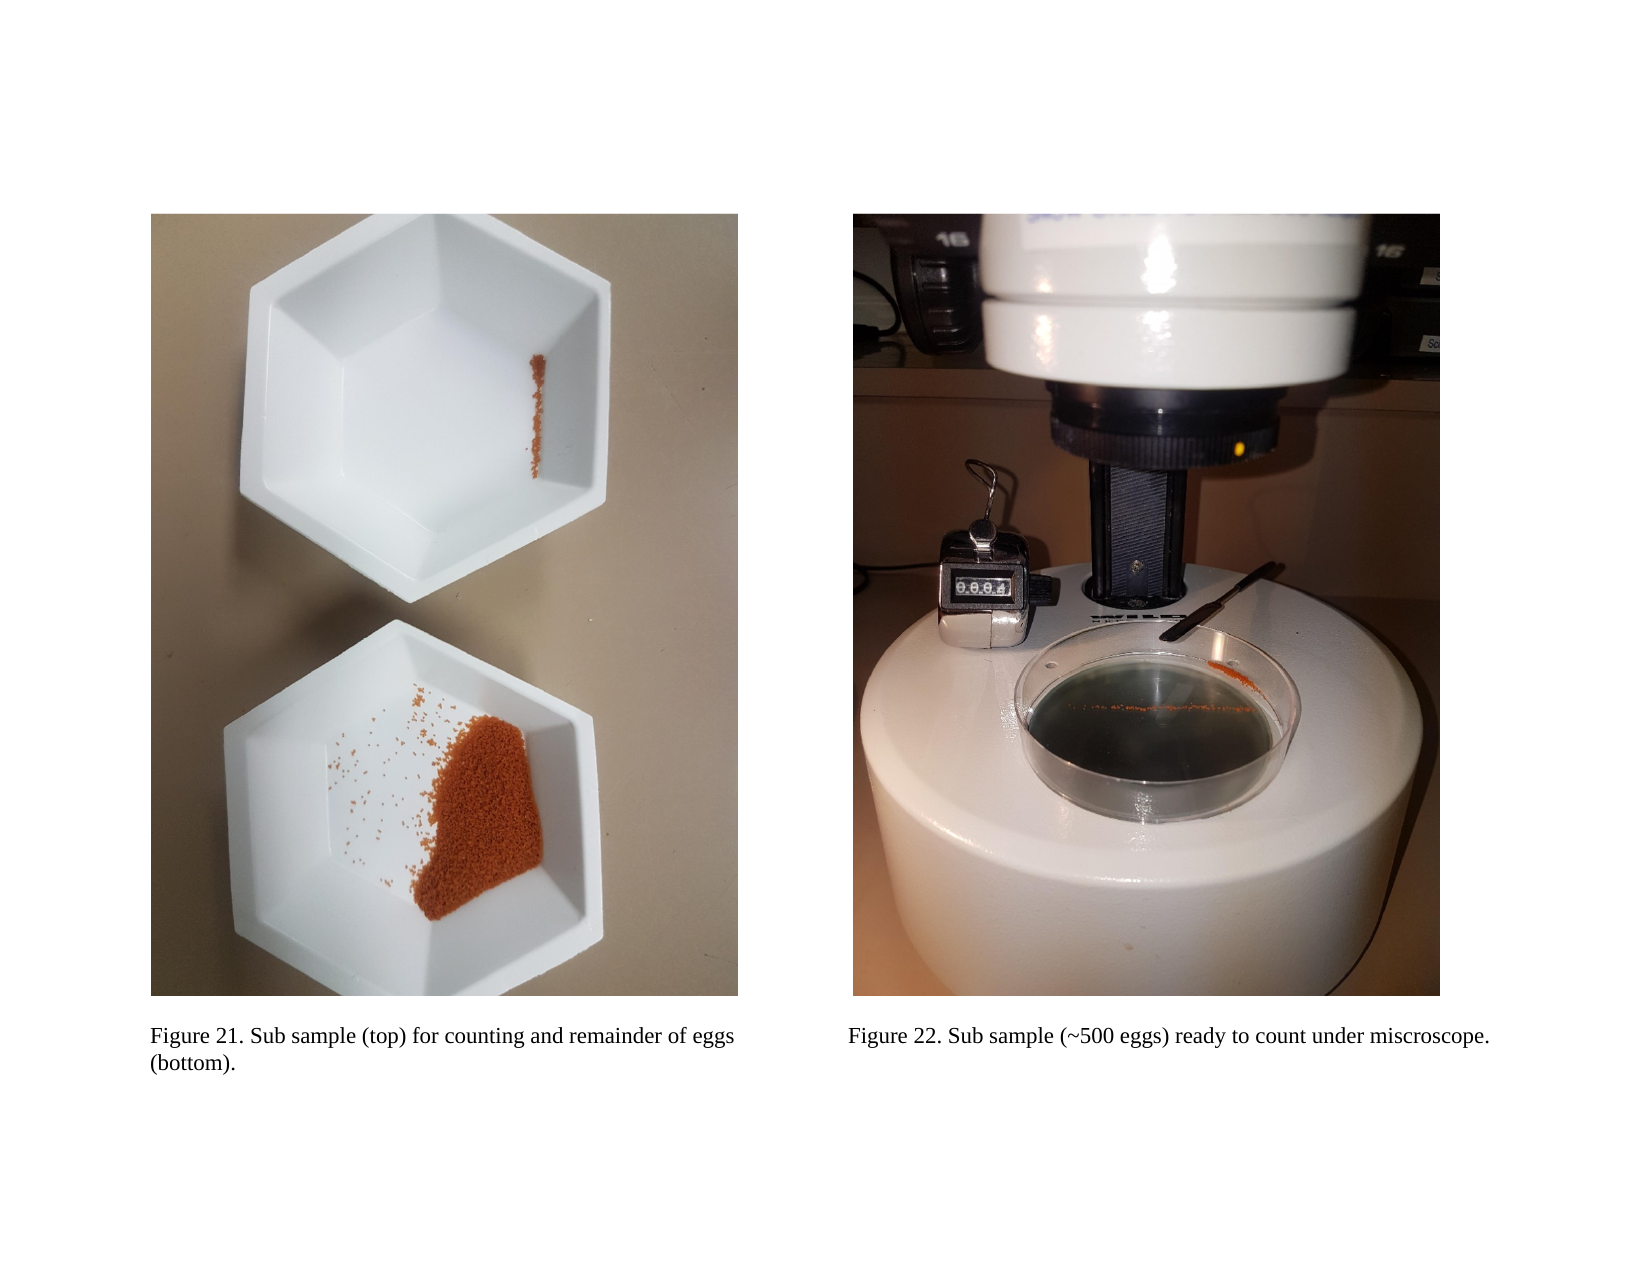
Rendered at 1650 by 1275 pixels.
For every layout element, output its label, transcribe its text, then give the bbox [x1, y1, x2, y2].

text (bottom). [150, 1048, 1500, 1075]
text Figure 21. Sub sample (top) for counting and remainder of eggs Figure 22. Sub sample (~500 eggs) ready to count under miscroscope. [150, 1022, 1500, 1048]
picture [853, 215, 1440, 996]
picture [151, 215, 738, 996]
